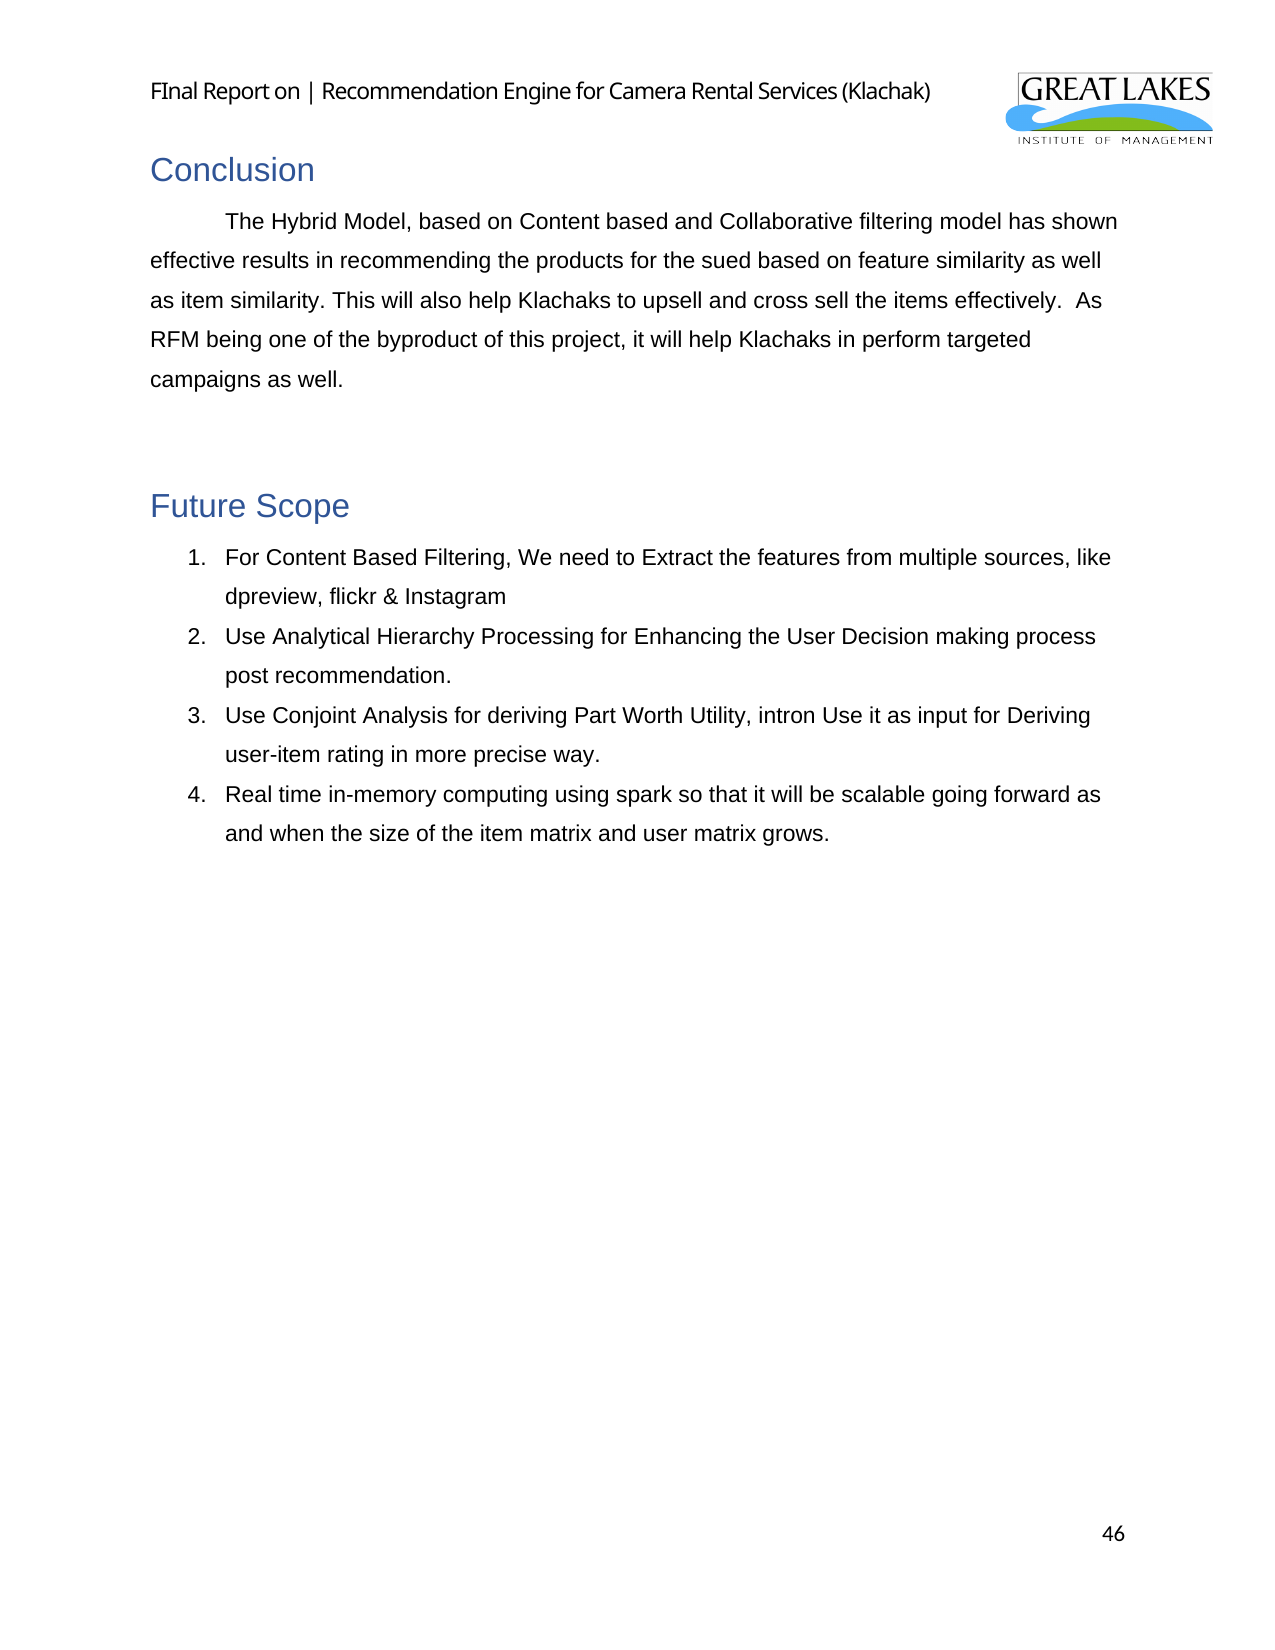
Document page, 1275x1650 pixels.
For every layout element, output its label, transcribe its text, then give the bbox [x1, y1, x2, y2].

subtitle Conclusion [150, 150, 1125, 188]
list Use Conjoint Analysis for deriving Part Worth Utility, intron Use it as input for Deriving user-item rating in more precise way. [187, 702, 1125, 767]
list Real time in-memory computing using spark so that it will be scalable going forward as and when the size of the item matrix and user matrix grows. [187, 781, 1125, 846]
list For Content Based Filtering, We need to Extract the features from multiple sources, like dpreview, flickr & Instagram [187, 544, 1125, 609]
subtitle Future Scope [150, 486, 1125, 524]
picture [1003, 72, 1213, 145]
list Use Analytical Hierarchy Processing for Enhancing the User Decision making process post recommendation. [187, 623, 1125, 688]
text The Hybrid Model, based on Content based and Collaborative filtering model has shown effective results in recommending the products for the sued based on feature similarity as well as item similarity. This will also help Klachaks to upsell and cross sell the items effectively. As RFM being one of the byproduct of this project, it will help Klachaks in perform targeted campaigns as well. [150, 208, 1125, 392]
